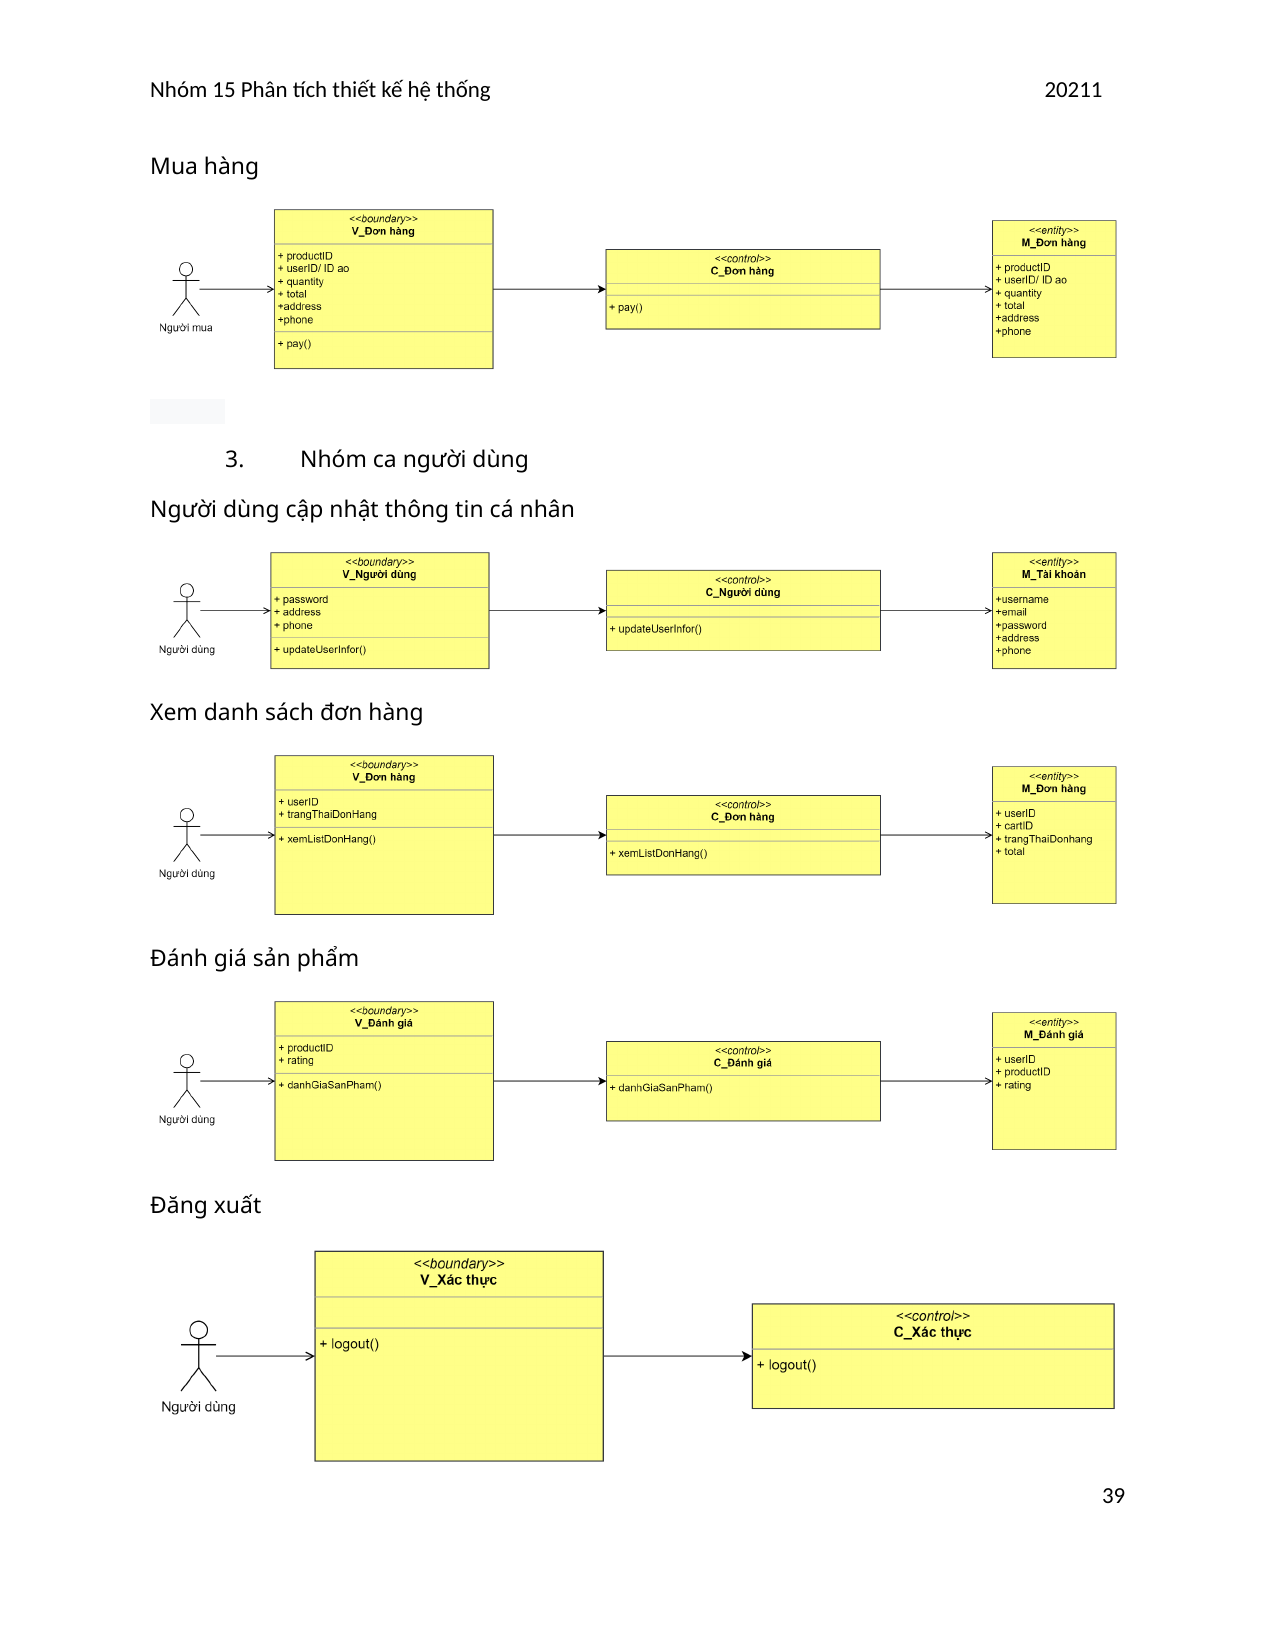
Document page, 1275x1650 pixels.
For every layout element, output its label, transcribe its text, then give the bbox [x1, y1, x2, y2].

picture [150, 1239, 1125, 1473]
text Mua hàng [150, 150, 1125, 181]
text Người dùng cập nhật thông tin cá nhân [150, 493, 1125, 525]
picture [150, 992, 1125, 1170]
text Xem danh sách đơn hàng [150, 696, 1125, 727]
list Nhóm ca người dùng [225, 443, 1125, 474]
picture [150, 200, 1125, 378]
text Đăng xuất [150, 1189, 1125, 1220]
text Đánh giá sản phẩm [150, 942, 1125, 974]
picture [150, 543, 1125, 678]
picture [150, 746, 1125, 924]
